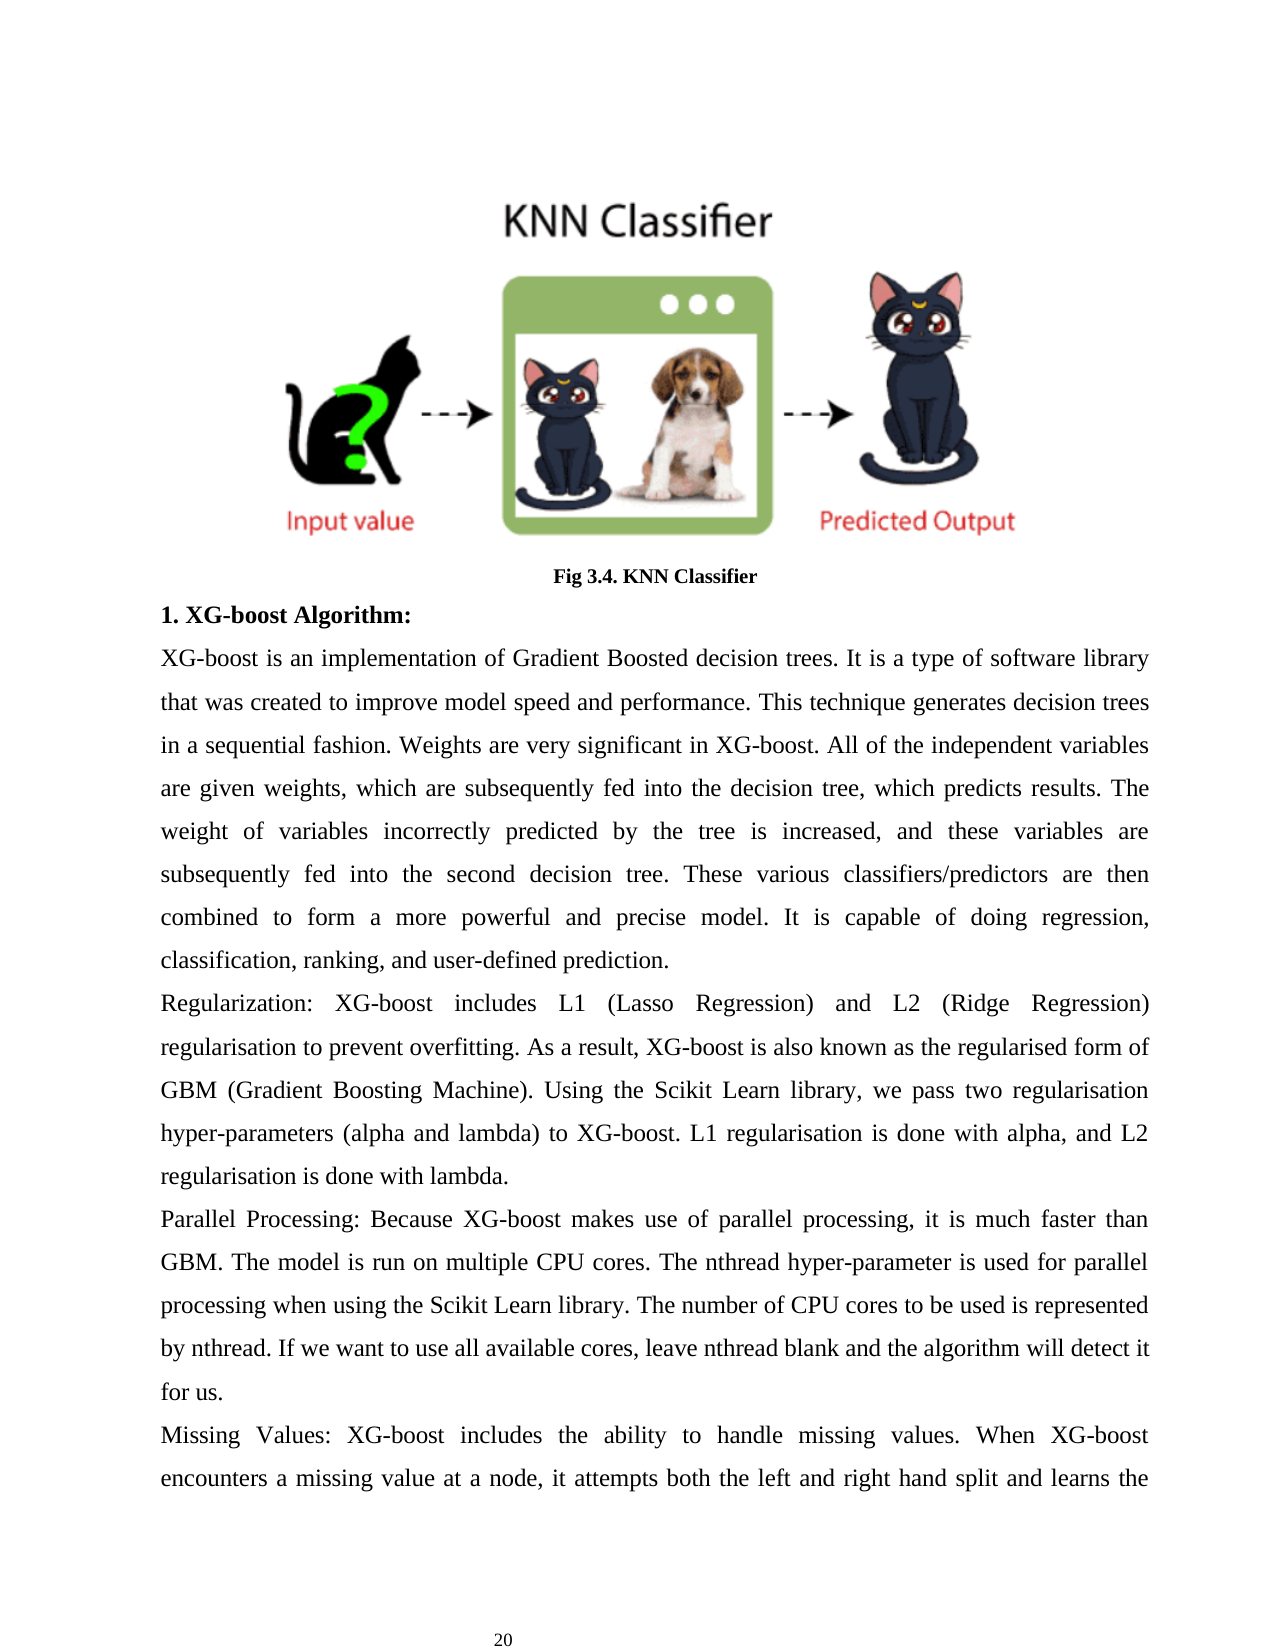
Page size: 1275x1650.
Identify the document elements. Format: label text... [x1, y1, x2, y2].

list XG-boost is an implementation of Gradient Boosted decision trees. It is a type of software library that was created to improve model speed and performance. This technique generates decision trees in a sequential fashion. Weights are very significant in XG-boost. All of the independent variables are given weights, which are subsequently fed into the decision tree, which predicts results. The weight of variables incorrectly predicted by the tree is increased, and these variables are subsequently fed into the second decision tree. These various classifiers/predictors are then combined to form a more powerful and precise model. It is capable of doing regression, classification, ranking, and user-defined prediction. [160, 643, 1150, 974]
list Parallel Processing: Because XG-boost makes use of parallel processing, it is much faster than GBM. The model is run on multiple CPU cores. The nthread hyper-parameter is used for parallel processing when using the Scikit Learn library. The number of CPU cores to be used is represented by nthread. If we want to use all available cores, leave nthread blank and the algorithm will detect it for us. [160, 1204, 1150, 1405]
picture [248, 187, 1062, 565]
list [160, 1420, 1150, 1492]
list XG-boost Algorithm: [160, 600, 1150, 629]
list Regularization: XG-boost includes L1 (Lasso Regression) and L2 (Ridge Regression) regularisation to prevent overfitting. As a result, XG-boost is also known as the regularised form of GBM (Gradient Boosting Machine). Using the Scikit Learn library, we pass two regularisation hyper-parameters (alpha and lambda) to XG-boost. L1 regularisation is done with alpha, and L2 regularisation is done with lambda. [160, 988, 1150, 1190]
list Fig 3.4. KNN Classifier [160, 564, 1150, 588]
